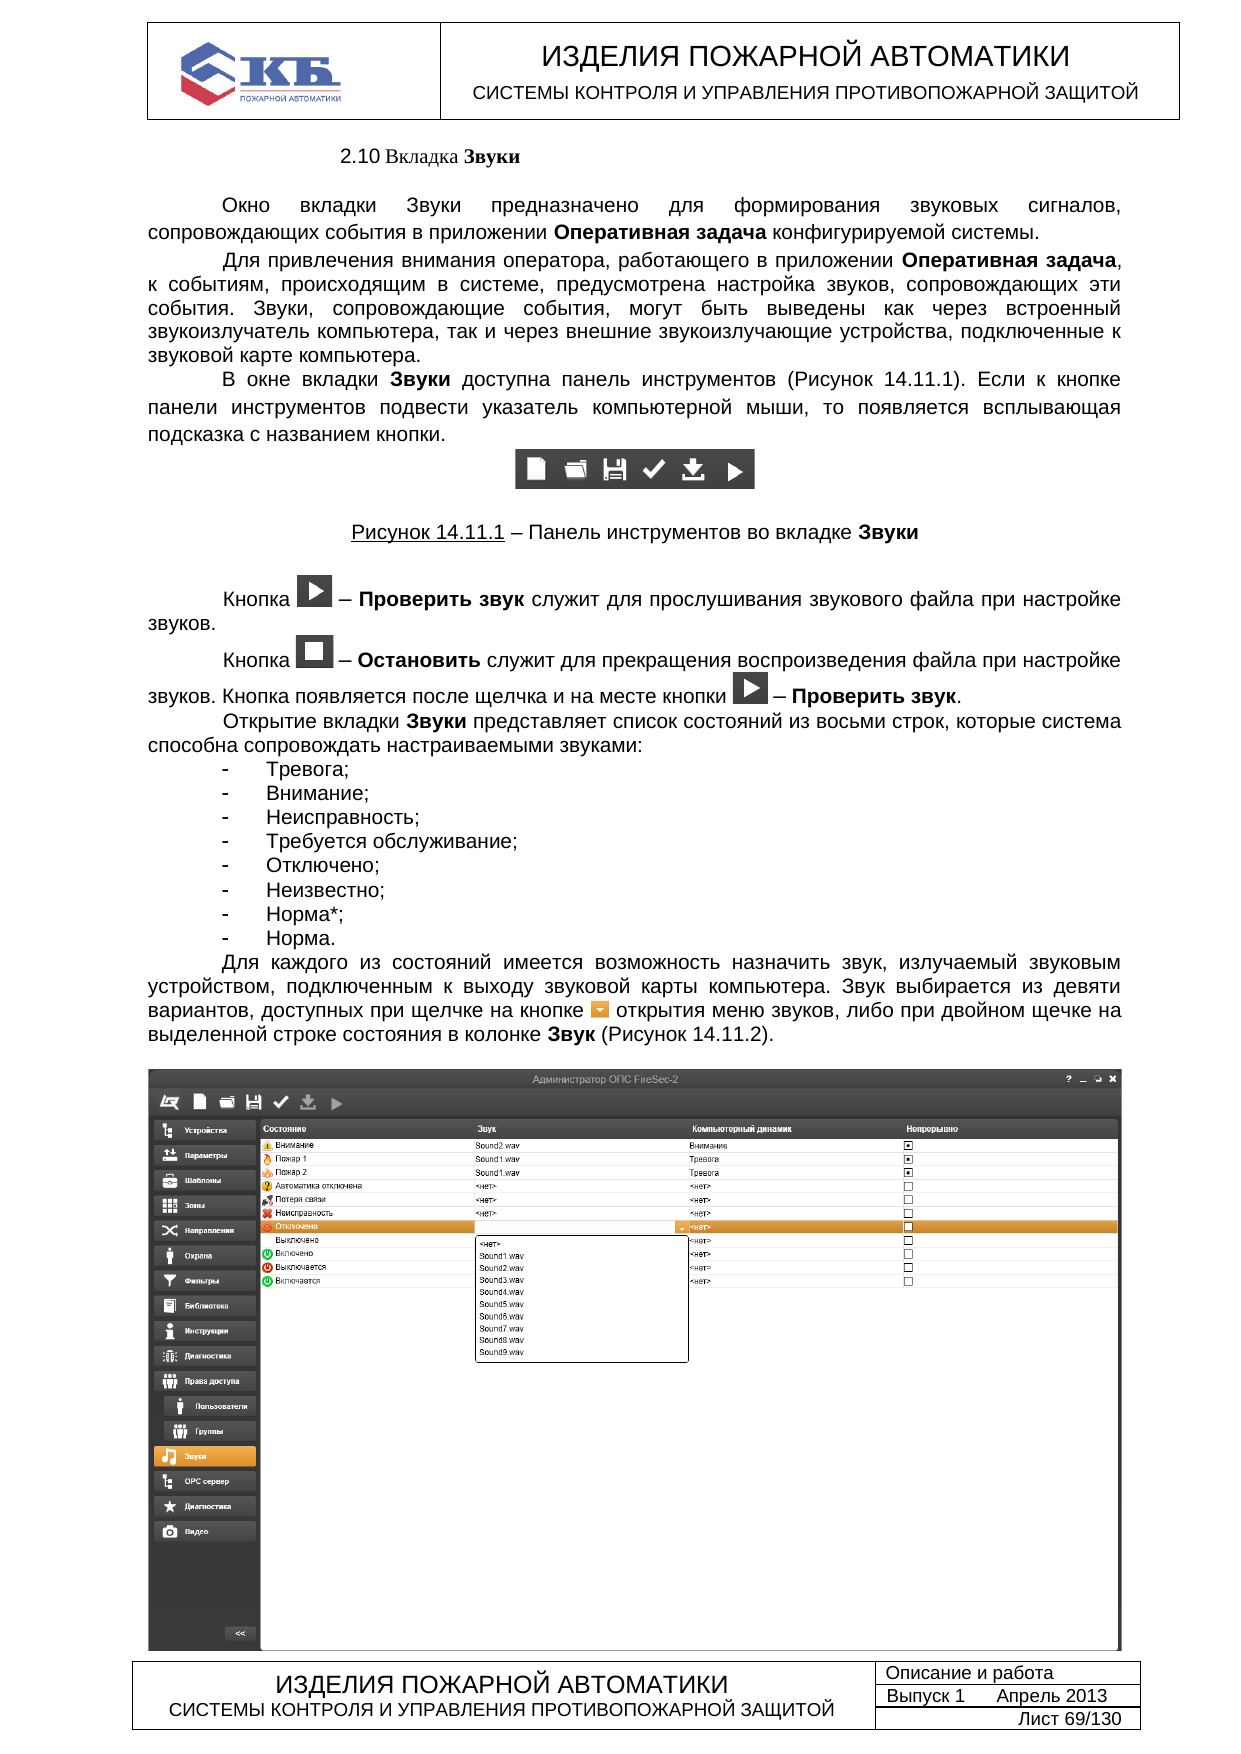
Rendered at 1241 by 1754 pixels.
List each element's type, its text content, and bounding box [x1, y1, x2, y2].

list Вкладка Звуки [340, 144, 1122, 168]
list Требуется обслуживание; [148, 829, 1122, 853]
list Открытие вкладки Звуки представляет список состояний из восьми строк, которые система способна сопровождать настраиваемыми звуками: [148, 709, 1122, 757]
list Норма. [148, 926, 1122, 949]
list Норма*; [148, 901, 1122, 926]
picture [295, 635, 334, 668]
list Кнопка – Остановить служит для прекращения воспроизведения файла при настройке звуков. Кнопка появляется после щелчка и на месте кнопки – Проверить звук. [148, 635, 1122, 709]
list Для каждого из состояний имеется возможность назначить звук, излучаемый звуковым устройством, подключенным к выходу звуковой карты компьютера. Звук выбирается из девяти вариантов, доступных при щелчке на кнопке открытия меню звуков, либо при двойном щечке на выделенной строке состояния в колонке Звук (Рисунок 14.11.2). [148, 949, 1122, 1045]
list Неисправность; [148, 805, 1122, 829]
picture [148, 1069, 1122, 1651]
list Рисунок 14.11.1 – Панель инструментов во вкладке Звуки [148, 520, 1122, 544]
picture [177, 34, 354, 115]
picture [297, 575, 333, 607]
list Отключено; [148, 853, 1122, 877]
list Для привлечения внимания оператора, работающего в приложении Оперативная задача, к событиям, происходящим в системе, предусмотрена настройка звуков, сопровождающих эти события. Звуки, сопровождающие события, могут быть выведены как через встроенный звукоизлучатель компьютера, так и через внешние звукоизлучающие устройства, подключенные к звуковой карте компьютера. [148, 247, 1122, 367]
picture [590, 1000, 610, 1018]
picture [515, 449, 755, 489]
list Тревога; [148, 757, 1122, 781]
list Кнопка – Проверить звук служит для прослушивания звукового файла при настройке звуков. [148, 575, 1122, 635]
list Окно вкладки Звуки предназначено для формирования звуковых сигналов, сопровождающих события в приложении Оперативная задача конфигурируемой системы. [148, 192, 1122, 244]
list В окне вкладки Звуки доступна панель инструментов (Рисунок 14.11.1). Если к кнопке панели инструментов подвести указатель компьютерной мыши, то появляется всплывающая подсказка с названием кнопки. [148, 367, 1122, 446]
list Неизвестно; [148, 877, 1122, 901]
picture [732, 672, 768, 704]
list Внимание; [148, 781, 1122, 805]
